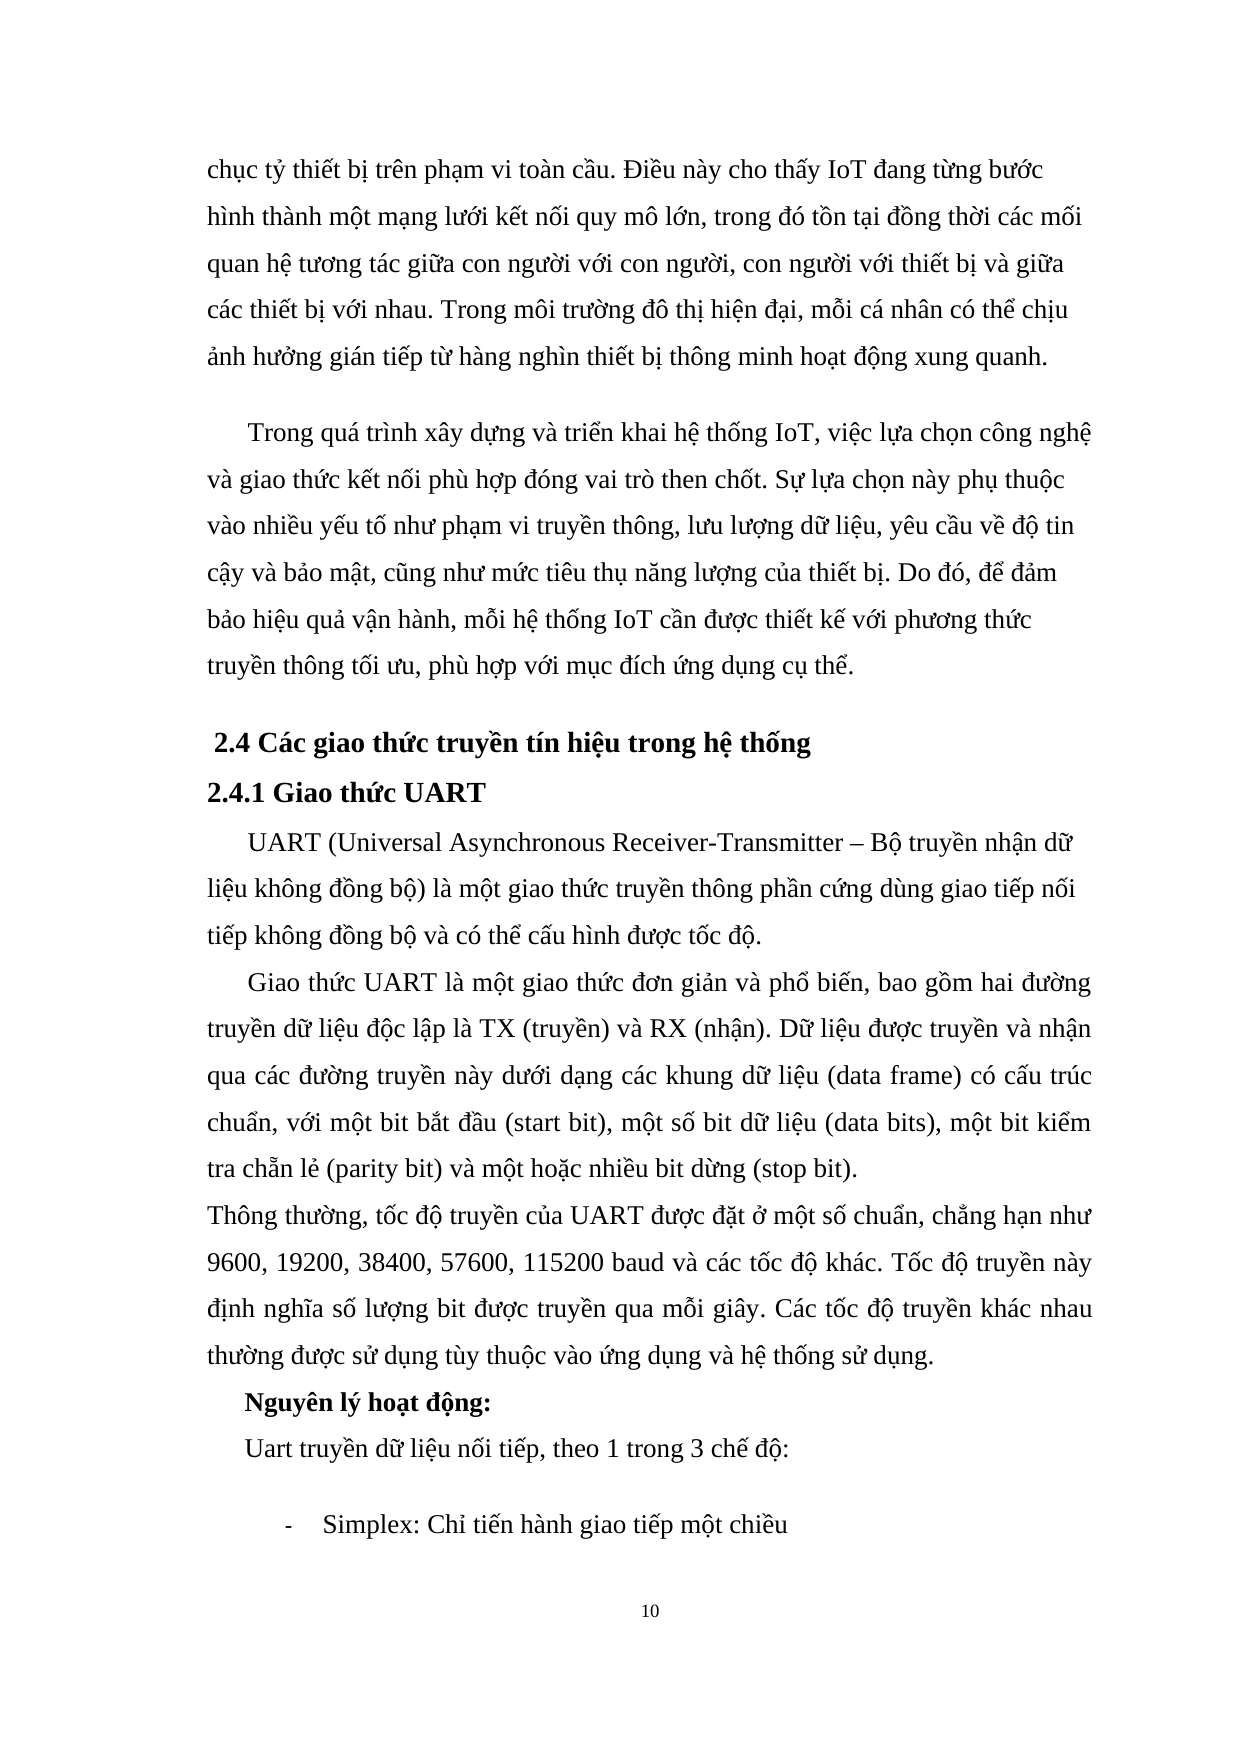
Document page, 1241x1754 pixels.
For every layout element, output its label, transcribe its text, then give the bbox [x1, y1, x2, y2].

text UART (Universal Asynchronous Receiver-Transmitter – Bộ truyền nhận dữ liệu không đồng bộ) là một giao thức truyền thông phần cứng dùng giao tiếp nối tiếp không đồng bộ và có thể cấu hình được tốc độ. [207, 826, 1093, 950]
list Simplex: Chỉ tiến hành giao tiếp một chiều [285, 1508, 1093, 1539]
text Thông thường, tốc độ truyền của UART được đặt ở một số chuẩn, chẳng hạn như 9600, 19200, 38400, 57600, 115200 baud và các tốc độ khác. Tốc độ truyền này định nghĩa số lượng bit được truyền qua mỗi giây. Các tốc độ truyền khác nhau thường được sử dụng tùy thuộc vào ứng dụng và hệ thống sử dụng. [207, 1199, 1093, 1370]
subtitle 2.4 Các giao thức truyền tín hiệu trong hệ thống [207, 725, 1093, 759]
text Uart truyền dữ liệu nối tiếp, theo 1 trong 3 chế độ: [207, 1433, 1093, 1464]
text Trong quá trình xây dựng và triển khai hệ thống IoT, việc lựa chọn công nghệ và giao thức kết nối phù hợp đóng vai trò then chốt. Sự lựa chọn này phụ thuộc vào nhiều yếu tố như phạm vi truyền thông, lưu lượng dữ liệu, yêu cầu về độ tin cậy và bảo mật, cũng như mức tiêu thụ năng lượng của thiết bị. Do đó, để đảm bảo hiệu quả vận hành, mỗi hệ thống IoT cần được thiết kế với phương thức truyền thông tối ưu, phù hợp với mục đích ứng dụng cụ thể. [207, 416, 1093, 681]
text Giao thức UART là một giao thức đơn giản và phổ biến, bao gồm hai đường truyền dữ liệu độc lập là TX (truyền) và RX (nhận). Dữ liệu được truyền và nhận qua các đường truyền này dưới dạng các khung dữ liệu (data frame) có cấu trúc chuẩn, với một bit bắt đầu (start bit), một số bit dữ liệu (data bits), một bit kiểm tra chẵn lẻ (parity bit) và một hoặc nhiều bit dừng (stop bit). [207, 966, 1093, 1184]
text Nguyên lý hoạt động: [207, 1386, 1093, 1417]
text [207, 154, 1093, 371]
subtitle 2.4.1 Giao thức UART [207, 776, 1093, 809]
